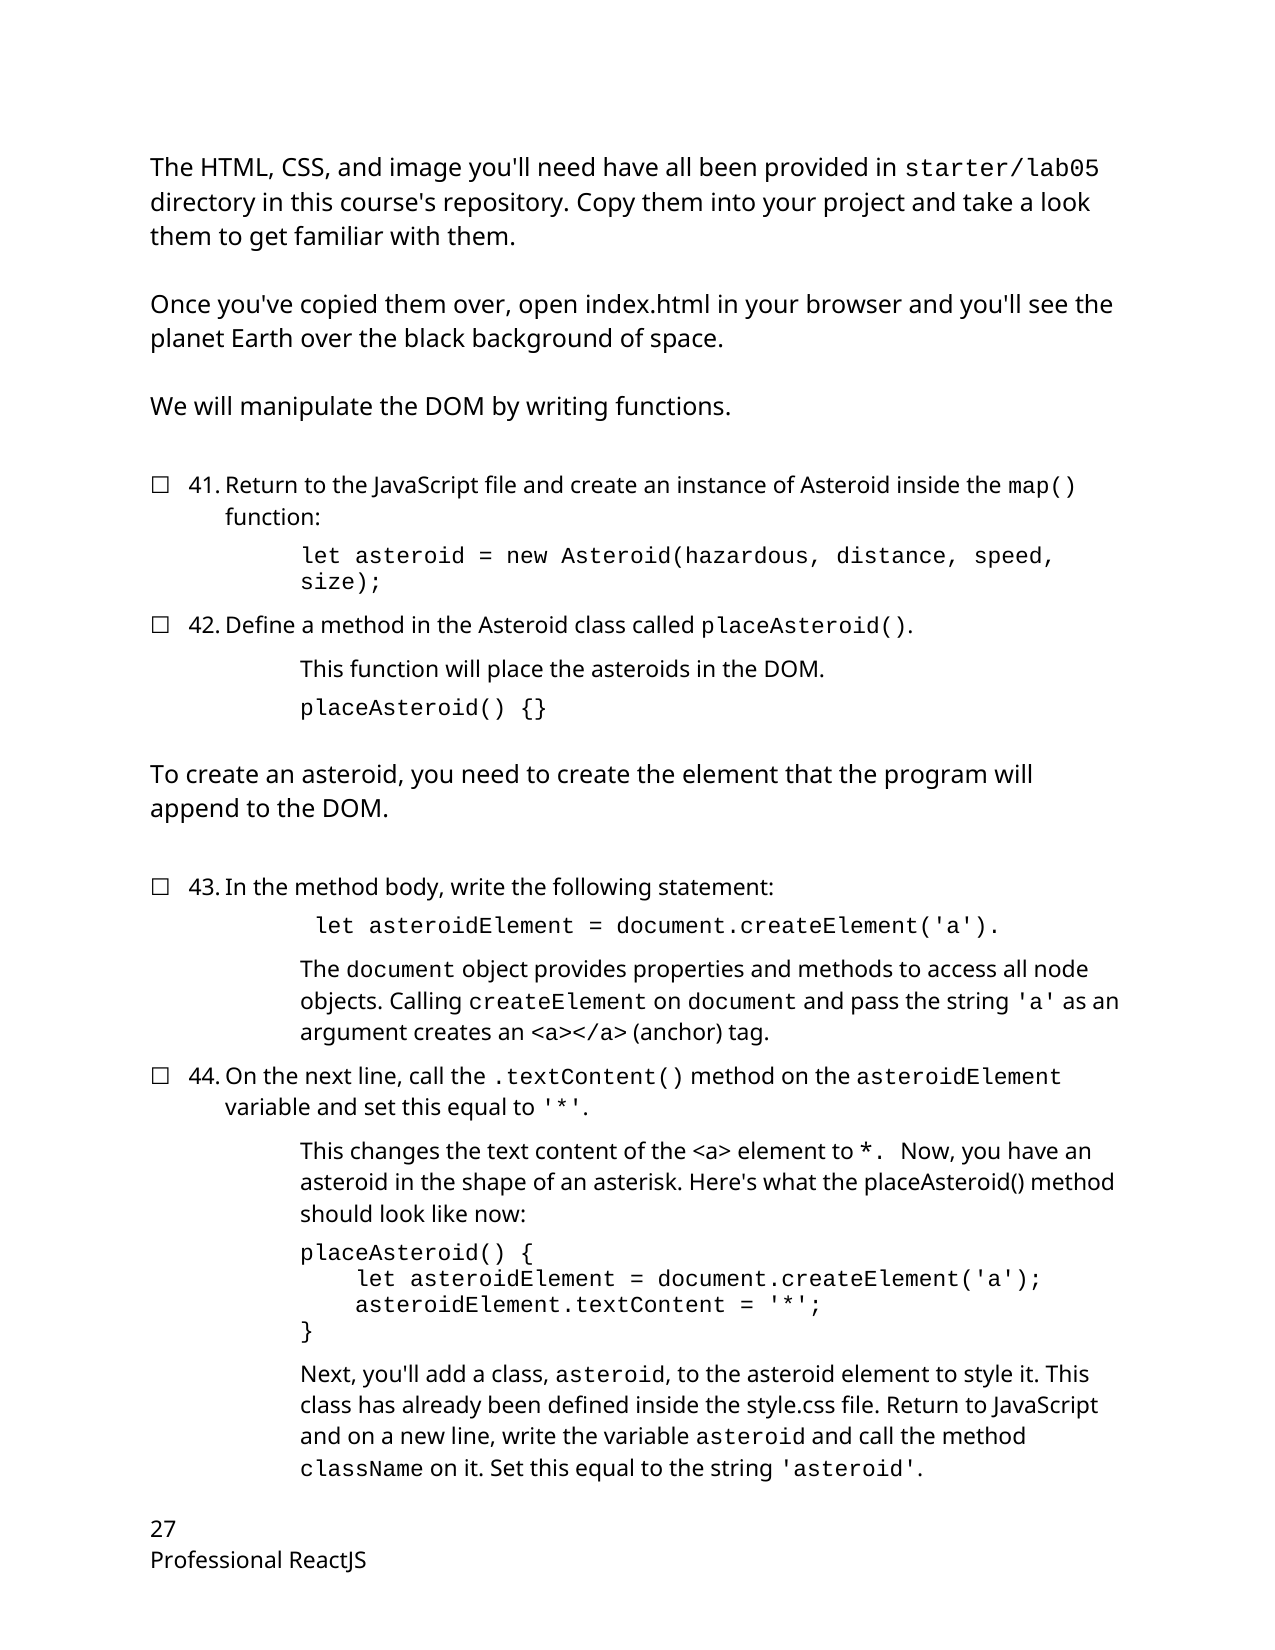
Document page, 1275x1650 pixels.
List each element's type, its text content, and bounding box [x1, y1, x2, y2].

text The document object provides properties and methods to access all node objects. Calling createElement on document and pass the string 'a' as an argument creates an <a></a> (anchor) tag. [300, 953, 1125, 1047]
list Return to the JavaScript file and create an instance of Asteroid inside the map() function: [150, 469, 1125, 532]
text asteroidElement.textContent = '*'; [300, 1293, 1125, 1319]
list Define a method in the Asteroid class called placeAsteroid(). [150, 609, 1125, 640]
text Next, you'll add a class, asteroid, to the asteroid element to style it. This class has already been defined inside the style.css file. Return to JavaScript and on a new line, write the variable asteroid and call the method className on it. Set this equal to the string 'asteroid'. [300, 1358, 1125, 1483]
text placeAsteroid() {} [300, 696, 1125, 722]
list On the next line, call the .textContent() method on the asteroidElement variable and set this equal to '*'. [150, 1060, 1125, 1122]
list In the method body, write the following statement: [150, 871, 1125, 902]
text The HTML, CSS, and image you'll need have all been provided in starter/lab05 directory in this course's repository. Copy them into your project and take a look them to get familiar with them. [150, 150, 1125, 252]
text } [300, 1319, 1125, 1345]
text To create an asteroid, you need to create the element that the program will append to the DOM. [150, 756, 1125, 824]
text This function will place the asteroids in the DOM. [300, 653, 1125, 684]
text let asteroidElement = document.createElement('a'). [300, 915, 1125, 941]
text let asteroidElement = document.createElement('a'); [300, 1267, 1125, 1293]
text We will manipulate the DOM by writing functions. [150, 389, 1125, 423]
text let asteroid = new Asteroid(hazardous, distance, speed, size); [300, 544, 1125, 596]
text Once you've copied them over, open index.html in your browser and you'll see the planet Earth over the black background of space. [150, 286, 1125, 354]
text This changes the text content of the <a> element to *. Now, you have an asteroid in the shape of an asterisk. Here's what the placeAsteroid() method should look like now: [300, 1135, 1125, 1229]
text placeAsteroid() { [300, 1241, 1125, 1267]
